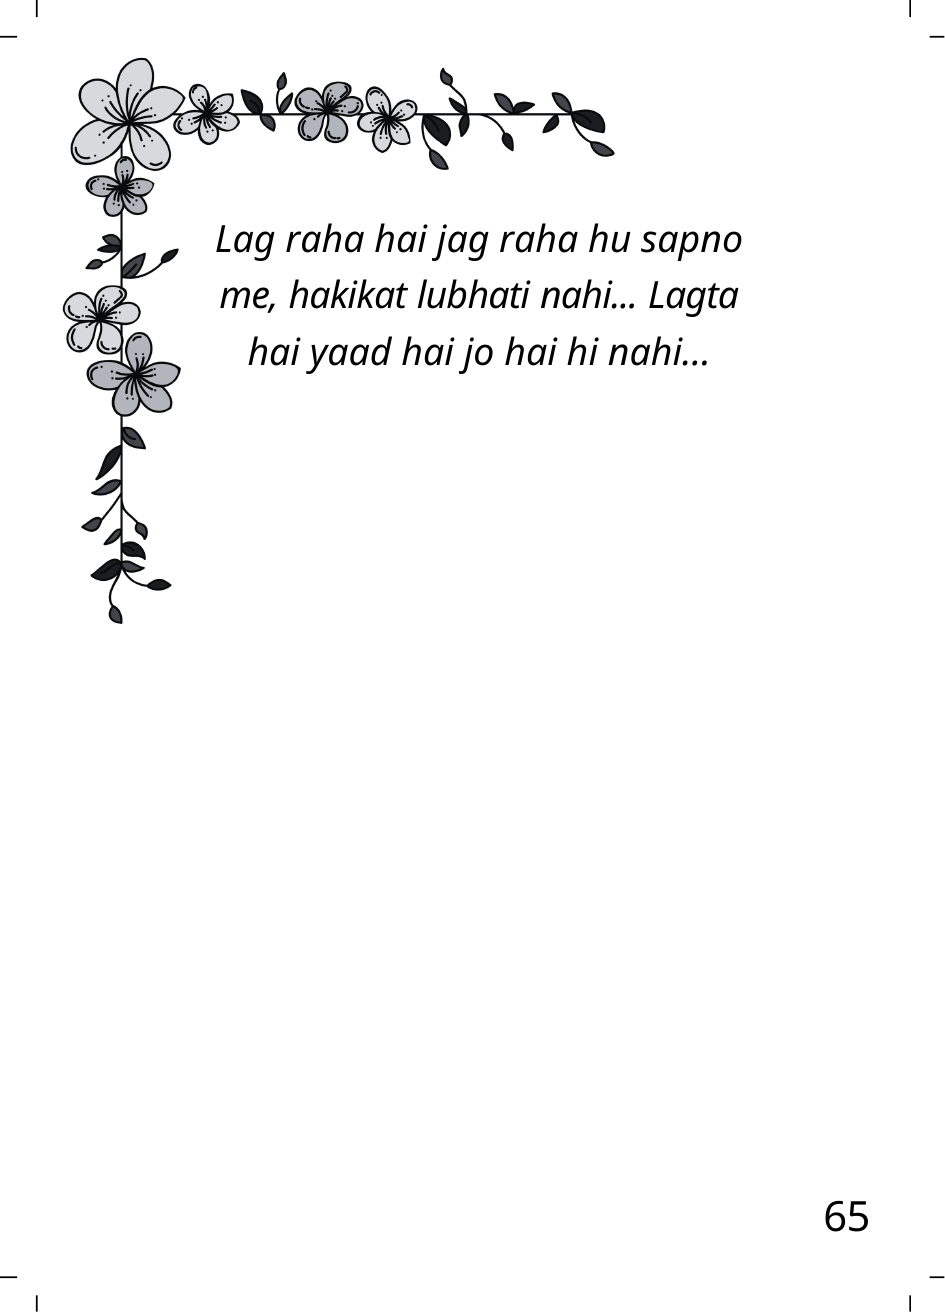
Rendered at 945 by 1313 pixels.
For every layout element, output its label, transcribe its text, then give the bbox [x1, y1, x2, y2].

picture [61, 56, 615, 624]
text Lag raha hai jag raha hu sapno me, hakikat lubhati nahi... Lagta hai yaad hai jo hai hi nahi… [211, 213, 747, 376]
